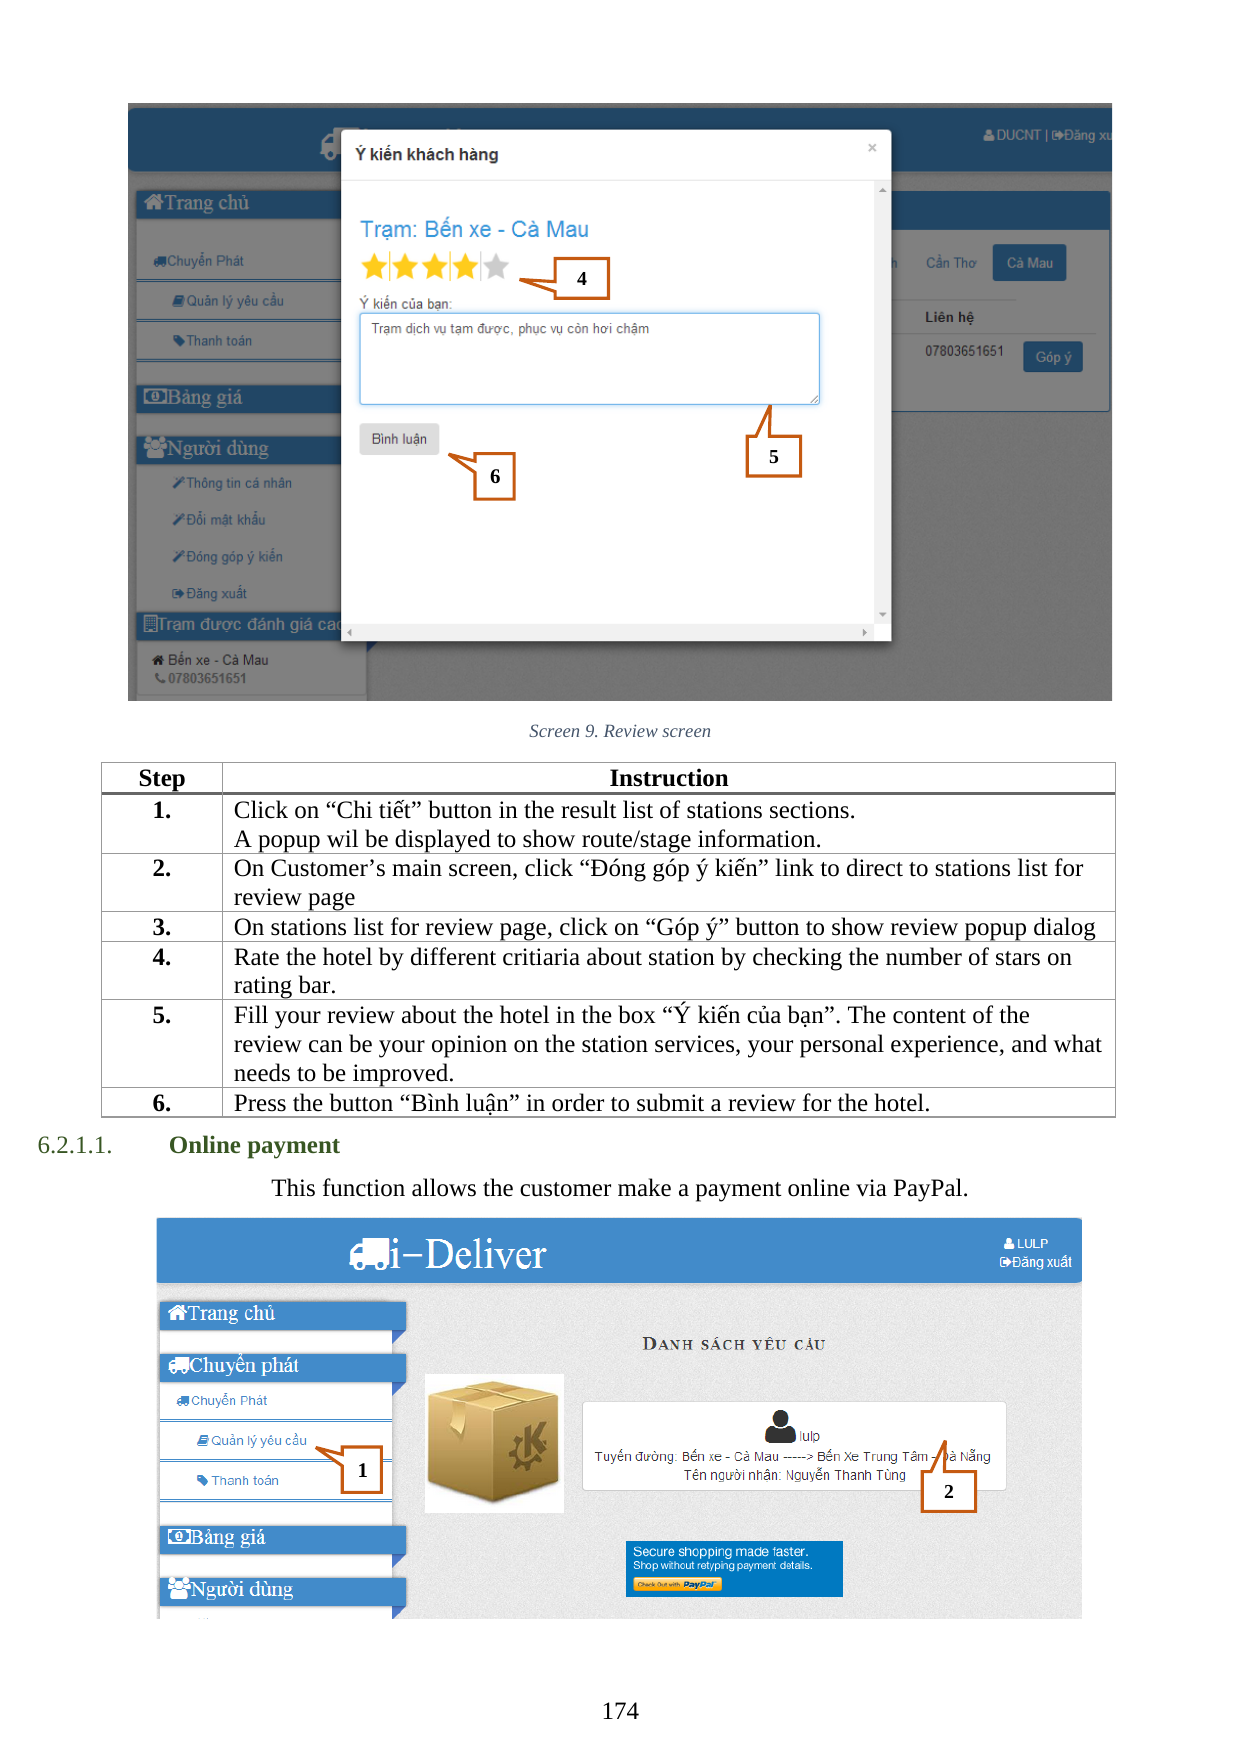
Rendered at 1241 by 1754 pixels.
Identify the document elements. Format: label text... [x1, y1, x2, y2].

subtitle Online payment [112, 1130, 1128, 1159]
picture [156, 1204, 1084, 1619]
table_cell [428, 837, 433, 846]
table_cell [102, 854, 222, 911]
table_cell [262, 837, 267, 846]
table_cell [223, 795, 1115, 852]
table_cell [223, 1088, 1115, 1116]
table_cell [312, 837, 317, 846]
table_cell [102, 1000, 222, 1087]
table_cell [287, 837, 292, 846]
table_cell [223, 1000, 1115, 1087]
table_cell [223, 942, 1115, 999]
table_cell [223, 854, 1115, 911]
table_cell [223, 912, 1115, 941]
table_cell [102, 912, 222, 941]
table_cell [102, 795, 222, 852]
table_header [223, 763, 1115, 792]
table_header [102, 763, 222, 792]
picture [128, 103, 1113, 701]
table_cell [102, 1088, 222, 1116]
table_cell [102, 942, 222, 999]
